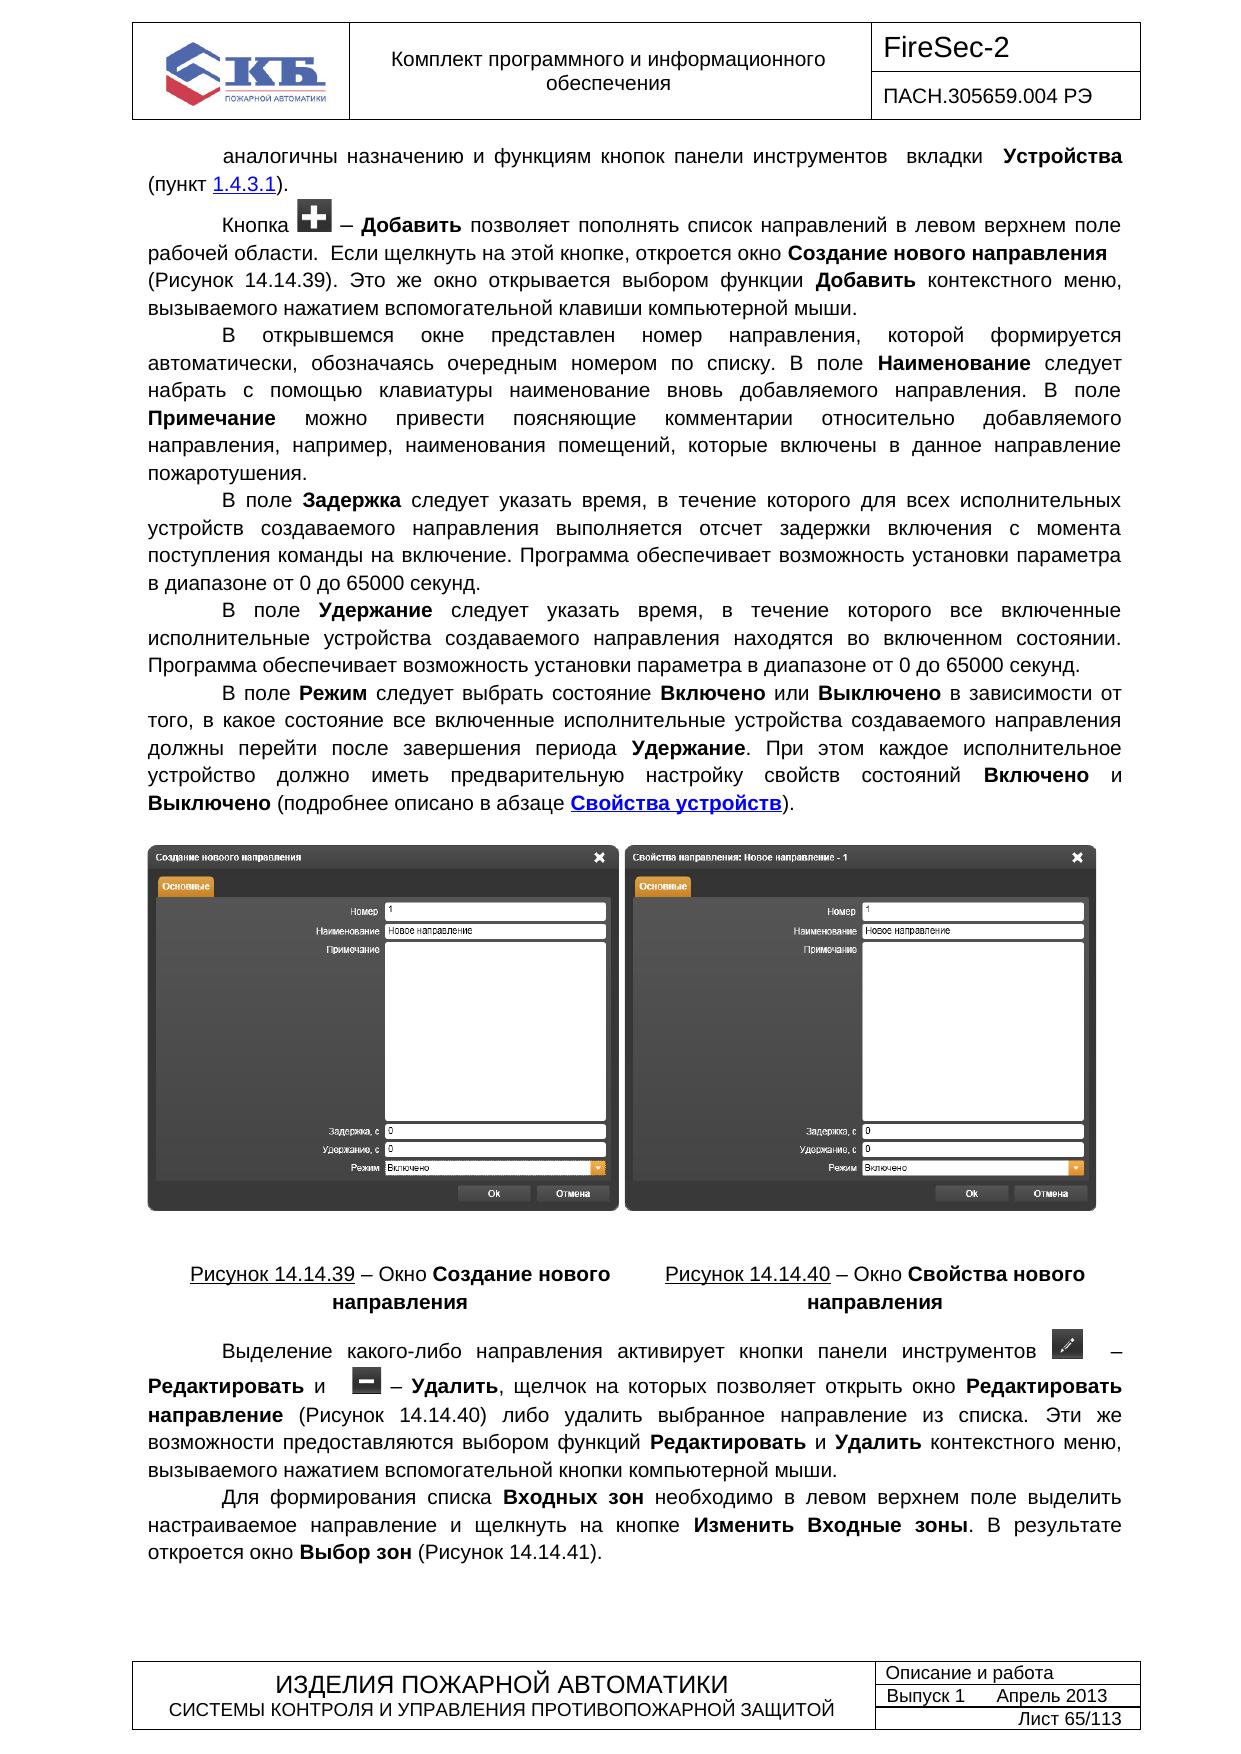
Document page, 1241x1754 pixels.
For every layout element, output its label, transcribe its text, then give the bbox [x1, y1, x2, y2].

picture [1052, 1329, 1083, 1359]
list Кнопка – Добавить позволяет пополнять список направлений в левом верхнем поле рабочей области. Если щелкнуть на этой кнопке, откроется окно Создание нового направления [148, 199, 1122, 264]
picture [147, 845, 619, 1211]
list аналогичны назначению и функциям кнопок панели инструментов вкладки Устройства (пункт 1.4.3.1). [148, 144, 1122, 196]
picture [352, 1367, 382, 1394]
list В поле Задержка следует указать время, в течение которого для всех исполнительных устройств создаваемого направления выполняется отсчет задержки включения с момента поступления команды на включение. Программа обеспечивает возможность установки параметра в диапазоне от 0 до 65000 секунд. [148, 488, 1122, 594]
list Для формирования списка Входных зон необходимо в левом верхнем поле выделить настраиваемое направление и щелкнуть на кнопке Изменить Входные зоны. В результате откроется окно Выбор зон (Рисунок 14.14.41). [148, 1485, 1122, 1564]
list В открывшемся окне представлен номер направления, которой формируется автоматически, обозначаясь очередным номером по списку. В поле Наименование следует набрать с помощью клавиатуры наименование вновь добавляемого направления. В поле Примечание можно привести поясняющие комментарии относительно добавляемого направления, например, наименования помещений, которые включены в данное направление пожаротушения. [148, 323, 1122, 484]
table_header Рисунок 14.14.39 – Окно Создание нового направления [163, 1262, 637, 1317]
table_header Рисунок 14.14.40 – Окно Свойства нового направления [638, 1262, 1112, 1317]
list (Рисунок 14.14.39). Это же окно открывается выбором функции Добавить контекстного меню, вызываемого нажатием вспомогательной клавиши компьютерной мыши. [148, 268, 1122, 319]
picture [162, 34, 340, 115]
list Выделение какого-либо направления активирует кнопки панели инструментов – Редактировать и – Удалить, щелчок на которых позволяет открыть окно Редактировать направление (Рисунок 14.14.40) либо удалить выбранное направление из списка. Эти же возможности предоставляются выбором функций Редактировать и Удалить контекстного меню, вызываемого нажатием вспомогательной кнопки компьютерной мыши. [148, 1330, 1122, 1482]
picture [297, 199, 332, 232]
list В поле Режим следует выбрать состояние Включено или Выключено в зависимости от того, в какое состояние все включенные исполнительные устройства создаваемого направления должны перейти после завершения периода Удержание. При этом каждое исполнительное устройство должно иметь предварительную настройку свойств состояний Включено и Выключено (подробнее описано в абзаце Свойства устройств). [148, 680, 1122, 814]
picture [624, 845, 1097, 1211]
list В поле Удержание следует указать время, в течение которого все включенные исполнительные устройства создаваемого направления находятся во включенном состоянии. Программа обеспечивает возможность установки параметра в диапазоне от 0 до 65000 секунд. [148, 598, 1122, 677]
